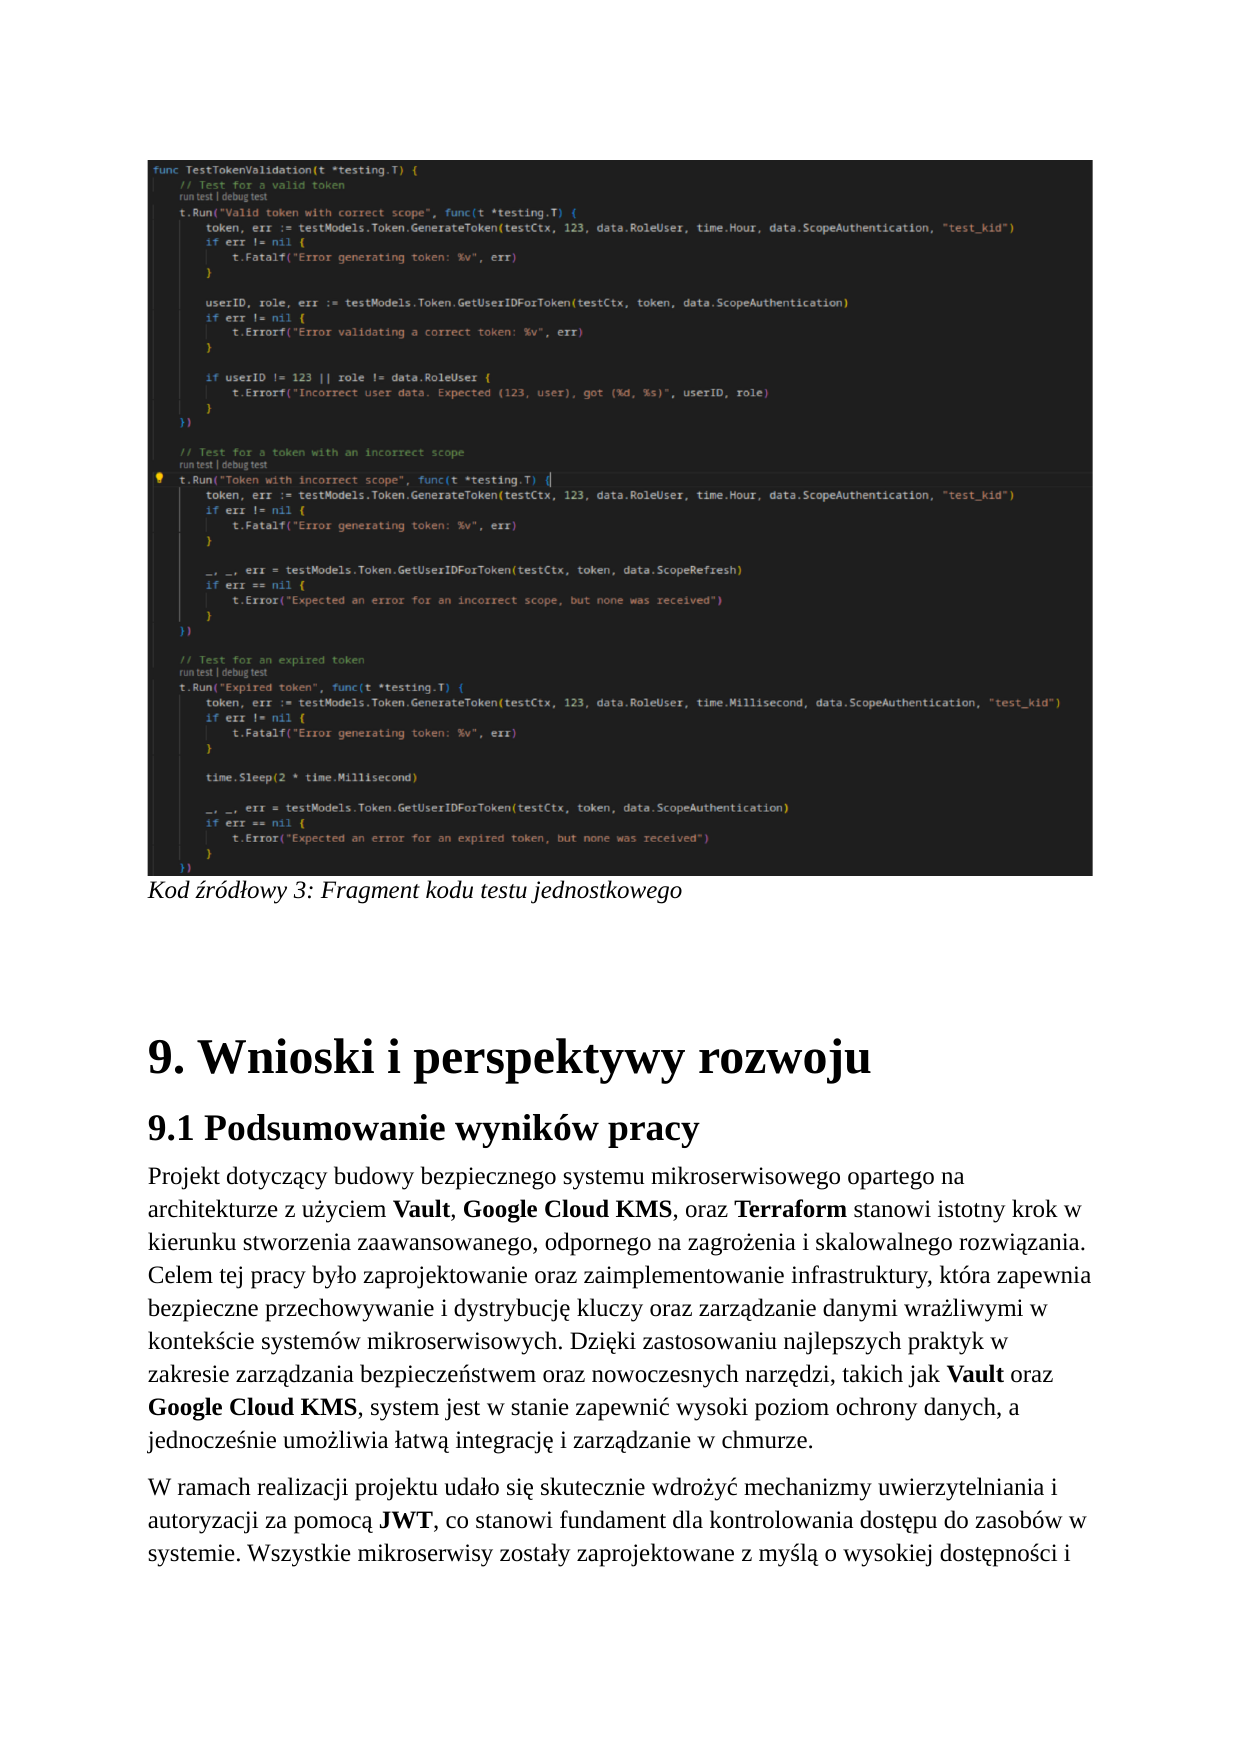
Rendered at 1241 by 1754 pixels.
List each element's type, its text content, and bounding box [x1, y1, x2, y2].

picture [147, 160, 1093, 876]
text Projekt dotyczący budowy bezpiecznego systemu mikroserwisowego opartego na architekturze z użyciem Vault, Google Cloud KMS, oraz Terraform stanowi istotny krok w kierunku stworzenia zaawansowanego, odpornego na zagrożenia i skalowalnego rozwiązania. Celem tej pracy było zaprojektowanie oraz zaimplementowanie infrastruktury, która zapewnia bezpieczne przechowywanie i dystrybucję kluczy oraz zarządzanie danymi wrażliwymi w kontekście systemów mikroserwisowych. Dzięki zastosowaniu najlepszych praktyk w zakresie zarządzania bezpieczeństwem oraz nowoczesnych narzędzi, takich jak Vault oraz Google Cloud KMS, system jest w stanie zapewnić wysoki poziom ochrony danych, a jednocześnie umożliwia łatwą integrację i zarządzanie w chmurze. [148, 1161, 1093, 1454]
subtitle 9.1 Podsumowanie wyników pracy [148, 1105, 1093, 1148]
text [148, 1472, 1093, 1567]
subtitle 9. Wnioski i perspektywy rozwoju [148, 1027, 1093, 1084]
